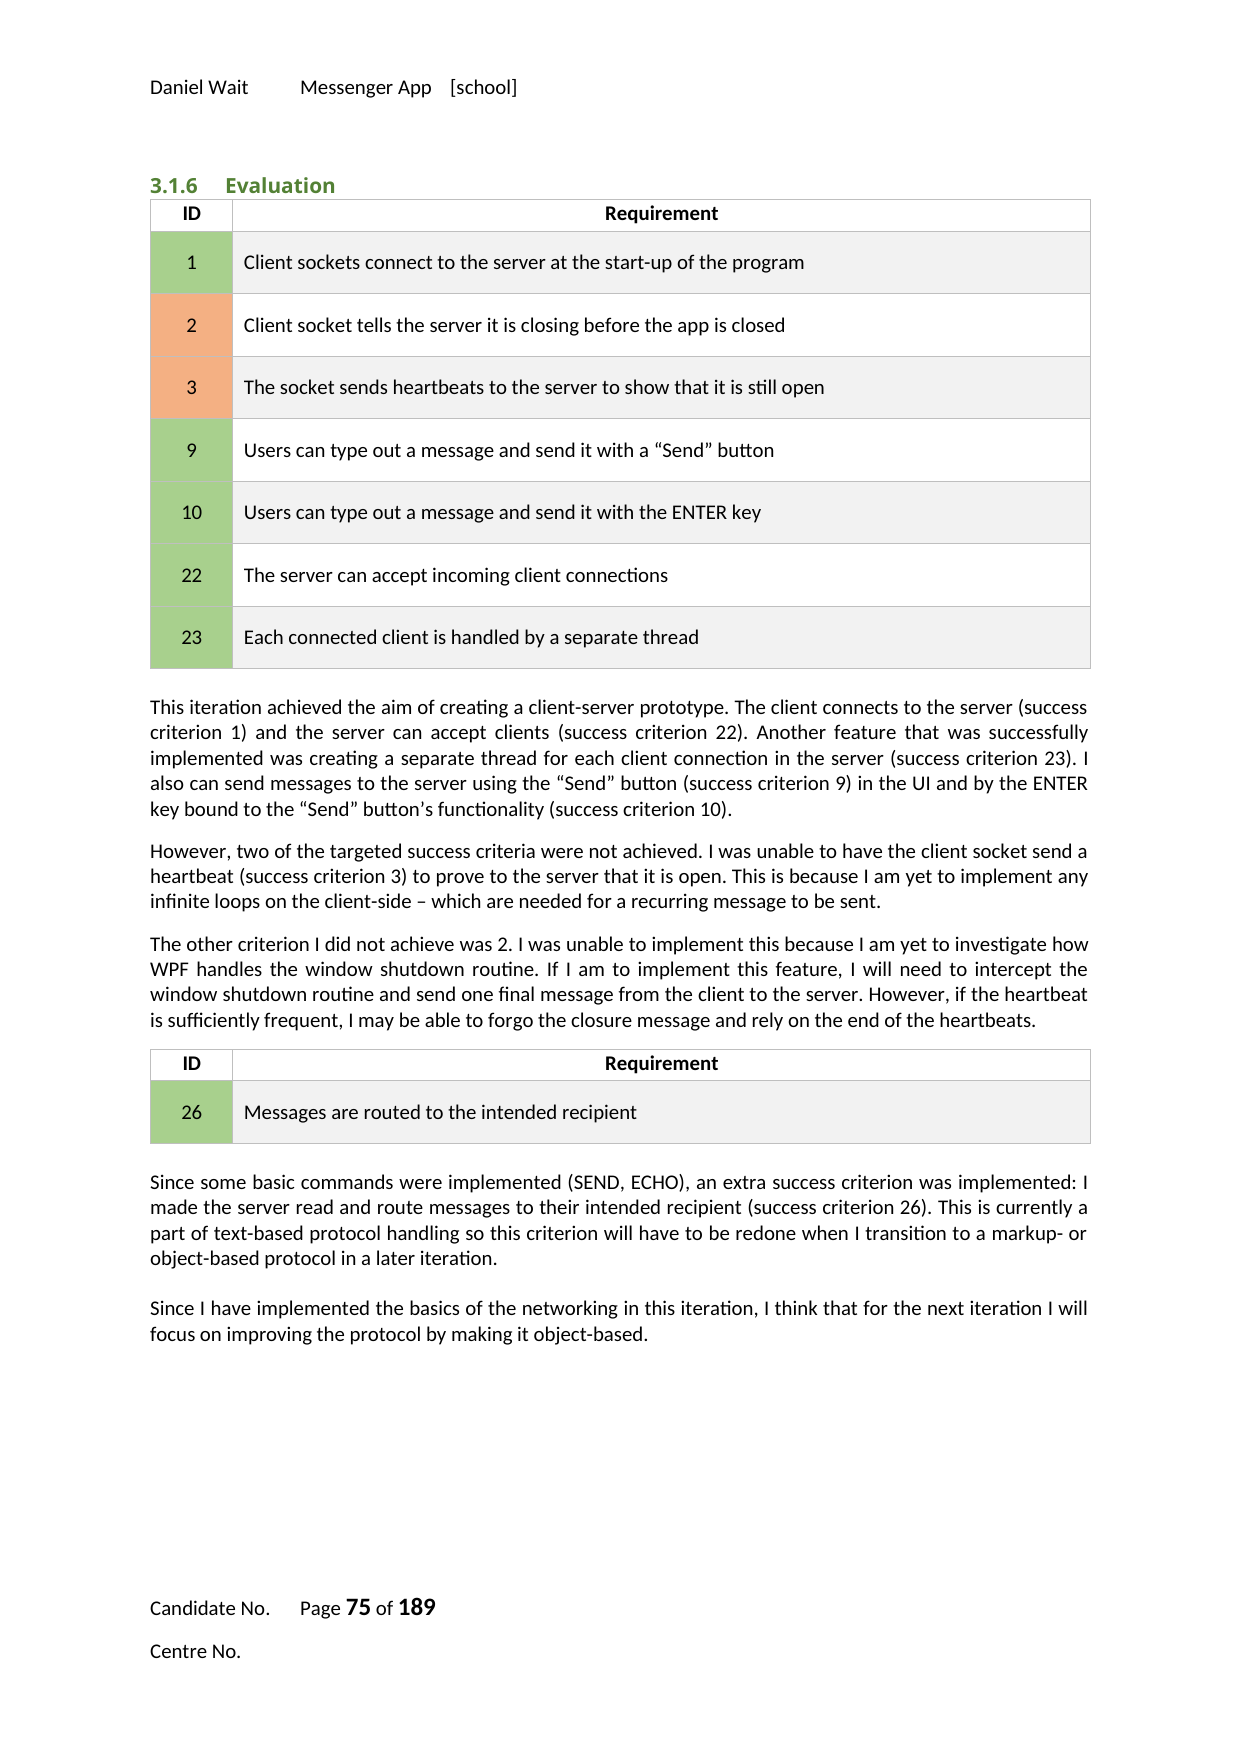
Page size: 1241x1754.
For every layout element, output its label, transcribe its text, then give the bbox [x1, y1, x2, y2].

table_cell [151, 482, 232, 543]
text However, two of the targeted success criteria were not achieved. I was unable to have the client socket send a heartbeat (success criterion 3) to prove to the server that it is open. This is because I am yet to implement any infinite loops on the client-side – which are needed for a recurring message to be sent. [150, 838, 1090, 914]
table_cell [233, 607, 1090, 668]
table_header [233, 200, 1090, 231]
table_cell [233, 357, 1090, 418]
text This iteration achieved the aim of creating a client-server prototype. The client connects to the server (success criterion 1) and the server can accept clients (success criterion 22). Another feature that was successfully implemented was creating a separate thread for each client connection in the server (success criterion 23). I also can send messages to the server using the “Send” button (success criterion 9) in the UI and by the ENTER key bound to the “Send” button’s functionality (success criterion 10). [150, 694, 1090, 821]
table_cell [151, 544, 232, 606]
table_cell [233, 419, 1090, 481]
text The other criterion I did not achieve was 2. I was unable to implement this because I am yet to investigate how WPF handles the window shutdown routine. If I am to implement this feature, I will need to intercept the window shutdown routine and send one final message from the client to the server. However, if the heartbeat is sufficiently frequent, I may be able to forgo the closure message and rely on the end of the heartbeats. [150, 931, 1090, 1032]
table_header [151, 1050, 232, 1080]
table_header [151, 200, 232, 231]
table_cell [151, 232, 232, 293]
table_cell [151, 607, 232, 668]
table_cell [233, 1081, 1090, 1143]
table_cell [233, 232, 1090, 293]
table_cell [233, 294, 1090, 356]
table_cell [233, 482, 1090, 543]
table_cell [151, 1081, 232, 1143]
subtitle Evaluation [150, 171, 1090, 199]
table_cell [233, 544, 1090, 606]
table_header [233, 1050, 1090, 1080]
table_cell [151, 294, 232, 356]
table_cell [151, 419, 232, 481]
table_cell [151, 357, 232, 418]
text Since I have implemented the basics of the networking in this iteration, I think that for the next iteration I will focus on improving the protocol by making it object-based. [150, 1296, 1090, 1346]
text Since some basic commands were implemented (SEND, ECHO), an extra success criterion was implemented: I made the server read and route messages to their intended recipient (success criterion 26). This is currently a part of text-based protocol handling so this criterion will have to be redone when I transition to a markup- or object-based protocol in a later iteration. [150, 1169, 1090, 1271]
